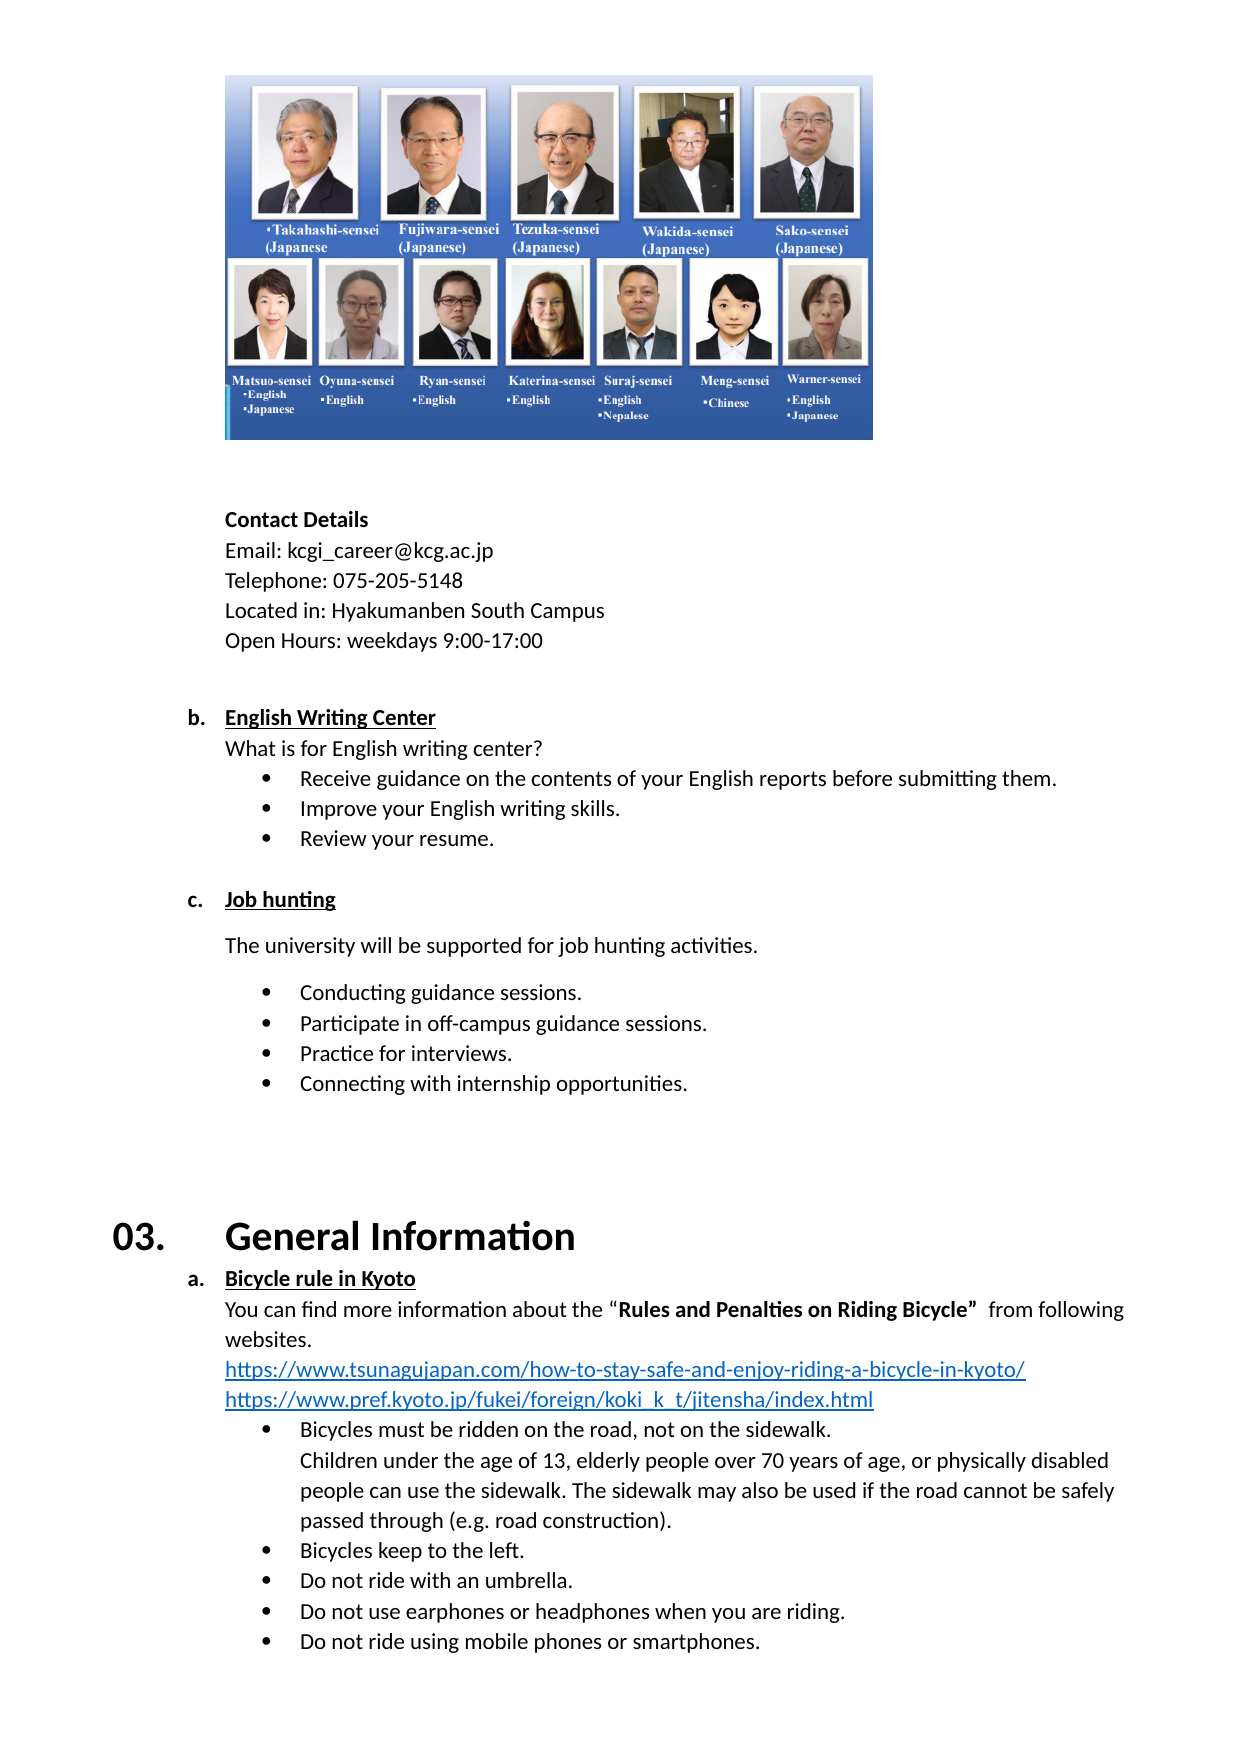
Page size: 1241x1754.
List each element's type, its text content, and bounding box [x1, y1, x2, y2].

list https://www.pref.kyoto.jp/fukei/foreign/koki_k_t/jitensha/index.html [225, 1385, 1165, 1413]
list Do not ride with an umbrella. [262, 1567, 1165, 1595]
list You can find more information about the “Rules and Penalties on Riding Bicycle” from following websites. [225, 1295, 1165, 1353]
list Review your resume. [262, 824, 1165, 852]
list Children under the age of 13, elderly people over 70 years of age, or physically disabled people can use the sidewalk. The sidewalk may also be used if the road cannot be safely passed through (e.g. road construction). [300, 1446, 1165, 1534]
list Connecting with internship opportunities. [262, 1069, 1165, 1097]
text Open Hours: weekdays 9:00-17:00 [225, 626, 1165, 654]
list Do not ride using mobile phones or smartphones. [262, 1627, 1165, 1655]
list Receive guidance on the contents of your English reports before submitting them. [262, 764, 1165, 792]
text Contact Details [225, 506, 1165, 533]
list General Information [112, 1210, 1165, 1261]
list Participate in off-campus guidance sessions. [262, 1009, 1165, 1037]
picture [225, 75, 874, 440]
list Conducting guidance sessions. [262, 978, 1165, 1006]
text Telephone: 075-205-5148 [225, 566, 1165, 594]
list https://www.tsunagujapan.com/how-to-stay-safe-and-enjoy-riding-a-bicycle-in-kyoto/ [225, 1355, 1165, 1383]
list Bicycles must be ridden on the road, not on the sidewalk. [262, 1416, 1165, 1444]
text Email: kcgi_career@kcg.ac.jp [225, 536, 1165, 564]
list Do not use earphones or headphones when you are riding. [262, 1597, 1165, 1625]
list Practice for interviews. [262, 1039, 1165, 1067]
list Bicycle rule in Kyoto [187, 1264, 1165, 1293]
list Improve your English writing skills. [262, 794, 1165, 822]
text Located in: Hyakumanben South Campus [225, 596, 1165, 624]
list Job hunting [187, 885, 1165, 913]
list English Writing Center [187, 703, 1165, 731]
text The university will be supported for job hunting activities. [225, 932, 1165, 959]
list Bicycles keep to the left. [262, 1536, 1165, 1564]
list What is for English writing center? [225, 734, 1165, 762]
